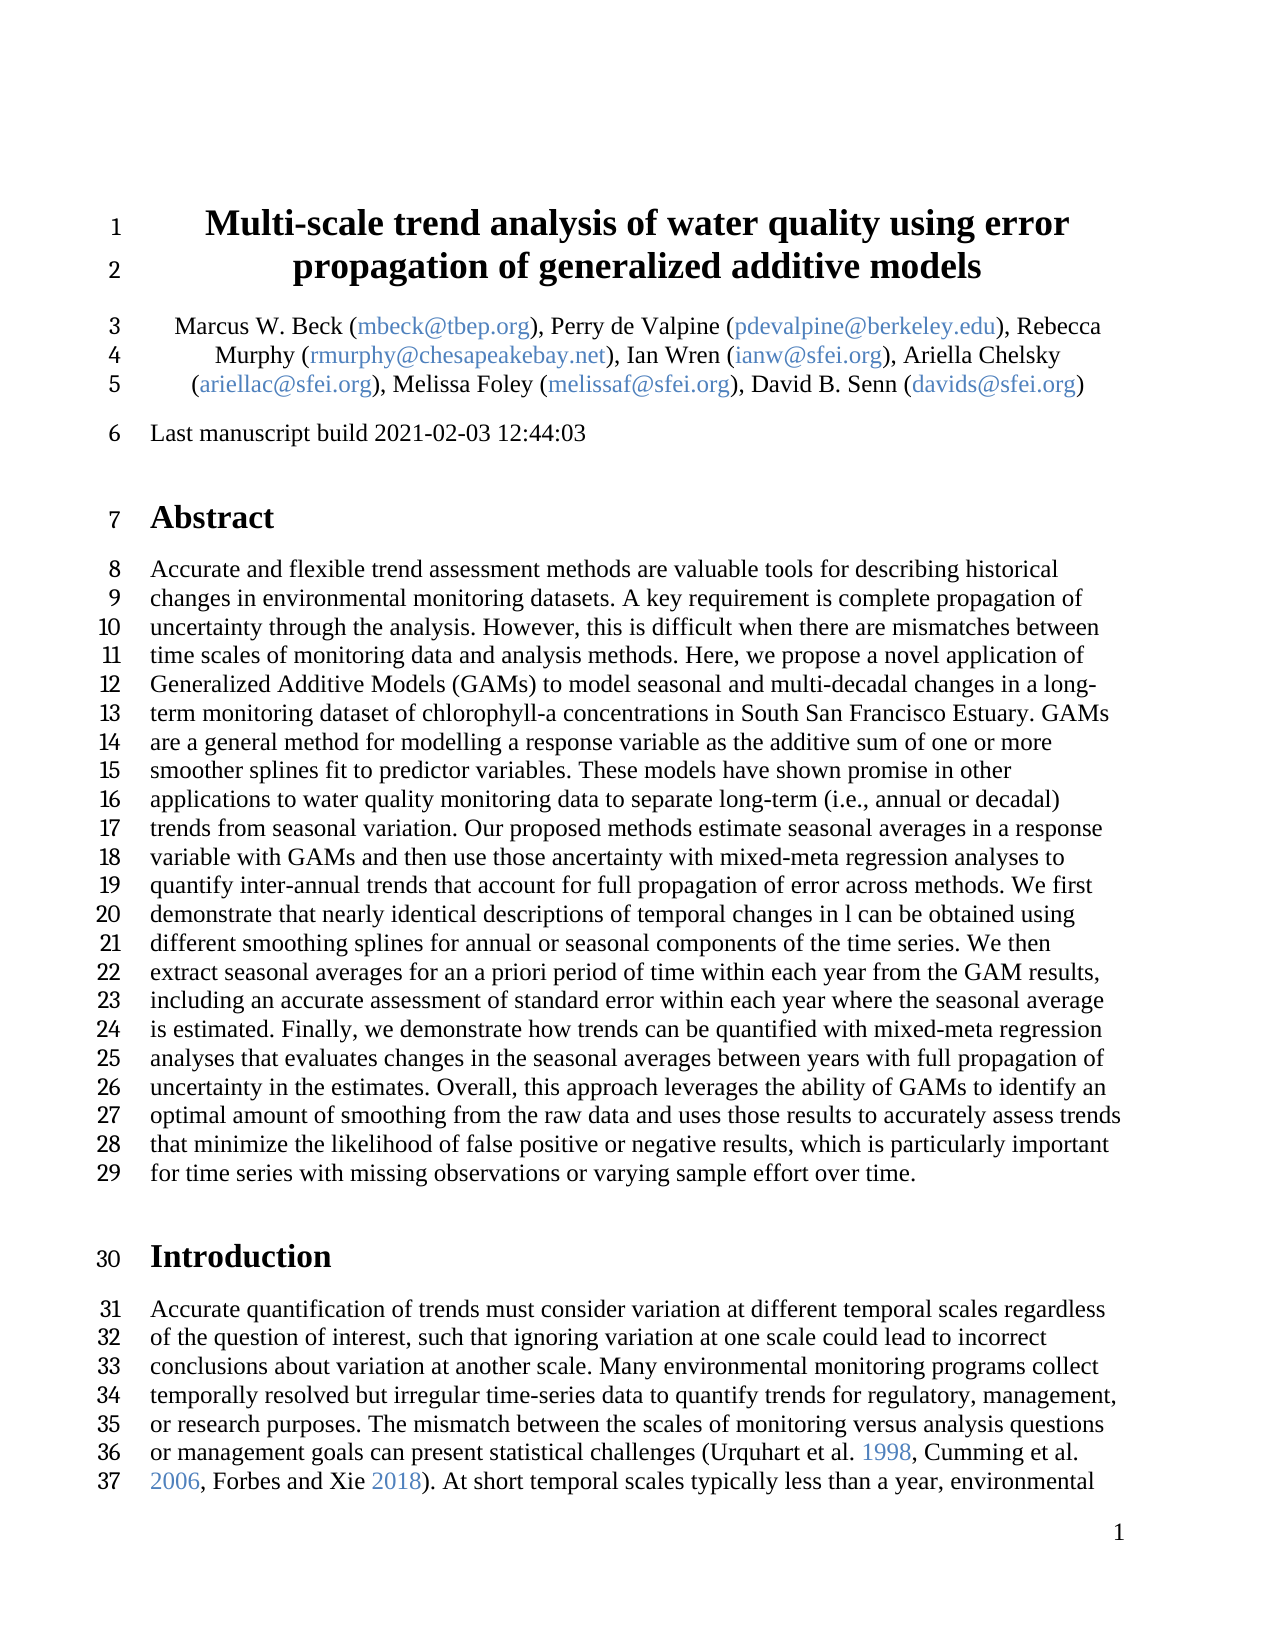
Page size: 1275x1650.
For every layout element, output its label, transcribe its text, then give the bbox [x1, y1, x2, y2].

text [150, 1294, 1125, 1495]
text Accurate and flexible trend assessment methods are valuable tools for describing historical changes in environmental monitoring datasets. A key requirement is complete propagation of uncertainty through the analysis. However, this is difficult when there are mismatches between time scales of monitoring data and analysis methods. Here, we propose a novel application of Generalized Additive Models (GAMs) to model seasonal and multi-decadal changes in a long-term monitoring dataset of chlorophyll-a concentrations in South San Francisco Estuary. GAMs are a general method for modelling a response variable as the additive sum of one or more smoother splines fit to predictor variables. These models have shown promise in other applications to water quality monitoring data to separate long-term (i.e., annual or decadal) trends from seasonal variation. Our proposed methods estimate seasonal averages in a response variable with GAMs and then use those ancertainty with mixed-meta regression analyses to quantify inter-annual trends that account for full propagation of error across methods. We first demonstrate that nearly identical descriptions of temporal changes in l can be obtained using different smoothing splines for annual or seasonal components of the time series. We then extract seasonal averages for an a priori period of time within each year from the GAM results, including an accurate assessment of standard error within each year where the seasonal average is estimated. Finally, we demonstrate how trends can be quantified with mixed-meta regression analyses that evaluates changes in the seasonal averages between years with full propagation of uncertainty in the estimates. Overall, this approach leverages the ability of GAMs to identify an optimal amount of smoothing from the raw data and uses those results to accurately assess trends that minimize the likelihood of false positive or negative results, which is particularly important for time series with missing observations or varying sample effort over time. [150, 554, 1125, 1187]
text Last manuscript build 2021-02-03 12:44:03 [150, 418, 1125, 447]
text Marcus W. Beck (mbeck@tbep.org), Perry de Valpine (pdevalpine@berkeley.edu), Rebecca Murphy (rmurphy@chesapeakebay.net), Ian Wren (ianw@sfei.org), Ariella Chelsky (ariellac@sfei.org), Melissa Foley (melissaf@sfei.org), David B. Senn (davids@sfei.org) [150, 311, 1125, 397]
title Multi-scale trend analysis of water quality using error propagation of generalized additive models [150, 200, 1125, 286]
subtitle Introduction [150, 1237, 1125, 1275]
subtitle Abstract [150, 497, 1125, 535]
